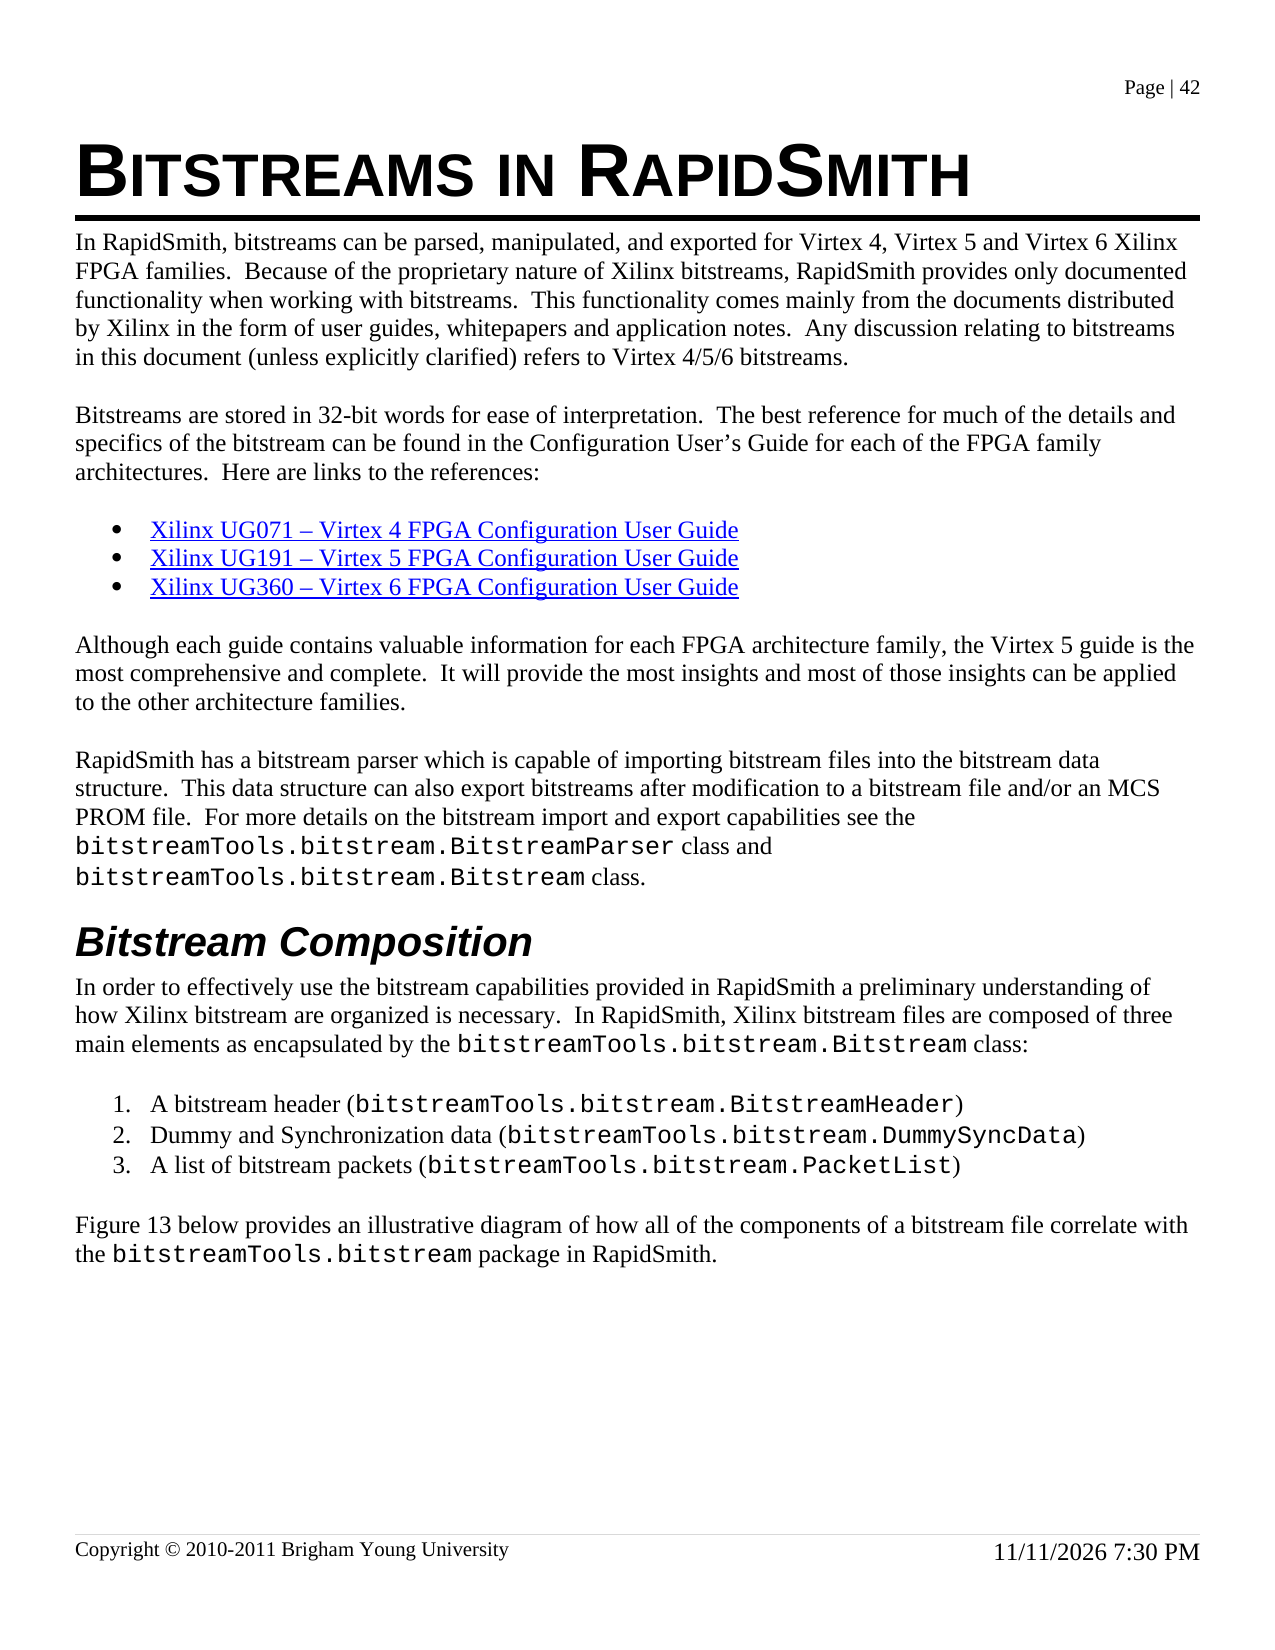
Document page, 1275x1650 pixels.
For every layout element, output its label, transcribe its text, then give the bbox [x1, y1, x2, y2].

list A bitstream header (bitstreamTools.bitstream.BitstreamHeader) [112, 1089, 1200, 1120]
text RapidSmith has a bitstream parser which is capable of importing bitstream files into the bitstream data structure. This data structure can also export bitstreams after modification to a bitstream file and/or an MCS PROM file. For more details on the bitstream import and export capabilities see the bitstreamTools.bitstream.BitstreamParser class and bitstreamTools.bitstream.Bitstream class. [75, 745, 1200, 893]
text Bitstreams are stored in 32-bit words for ease of interpretation. The best reference for much of the details and specifics of the bitstream can be found in the Configuration User’s Guide for each of the FPGA family architectures. Here are links to the references: [75, 400, 1200, 486]
text Figure 13 below provides an illustrative diagram of how all of the components of a bitstream file correlate with the bitstreamTools.bitstream package in RapidSmith. [75, 1210, 1200, 1270]
subtitle Bitstream Composition [75, 918, 1200, 966]
list Dummy and Synchronization data (bitstreamTools.bitstream.DummySyncData) [112, 1120, 1200, 1151]
text Although each guide contains valuable information for each FPGA architecture family, the Virtex 5 guide is the most comprehensive and complete. It will provide the most insights and most of those insights can be applied to the other architecture families. [75, 630, 1200, 716]
list Xilinx UG071 – Virtex 4 FPGA Configuration User Guide [112, 515, 1200, 543]
list A list of bitstream packets (bitstreamTools.bitstream.PacketList) [112, 1151, 1200, 1181]
text In order to effectively use the bitstream capabilities provided in RapidSmith a preliminary understanding of how Xilinx bitstream are organized is necessary. In RapidSmith, Xilinx bitstream files are composed of three main elements as encapsulated by the bitstreamTools.bitstream.Bitstream class: [75, 972, 1200, 1060]
text In RapidSmith, bitstreams can be parsed, manipulated, and exported for Virtex 4, Virtex 5 and Virtex 6 Xilinx FPGA families. Because of the proprietary nature of Xilinx bitstreams, RapidSmith provides only documented functionality when working with bitstreams. This functionality comes mainly from the documents distributed by Xilinx in the form of user guides, whitepapers and application notes. Any discussion relating to bitstreams in this document (unless explicitly clarified) refers to Virtex 4/5/6 bitstreams. [75, 227, 1200, 371]
subtitle Bitstreams in RapidSmith [75, 126, 1200, 215]
list Xilinx UG191 – Virtex 5 FPGA Configuration User Guide [112, 543, 1200, 572]
list Xilinx UG360 – Virtex 6 FPGA Configuration User Guide [112, 572, 1200, 601]
